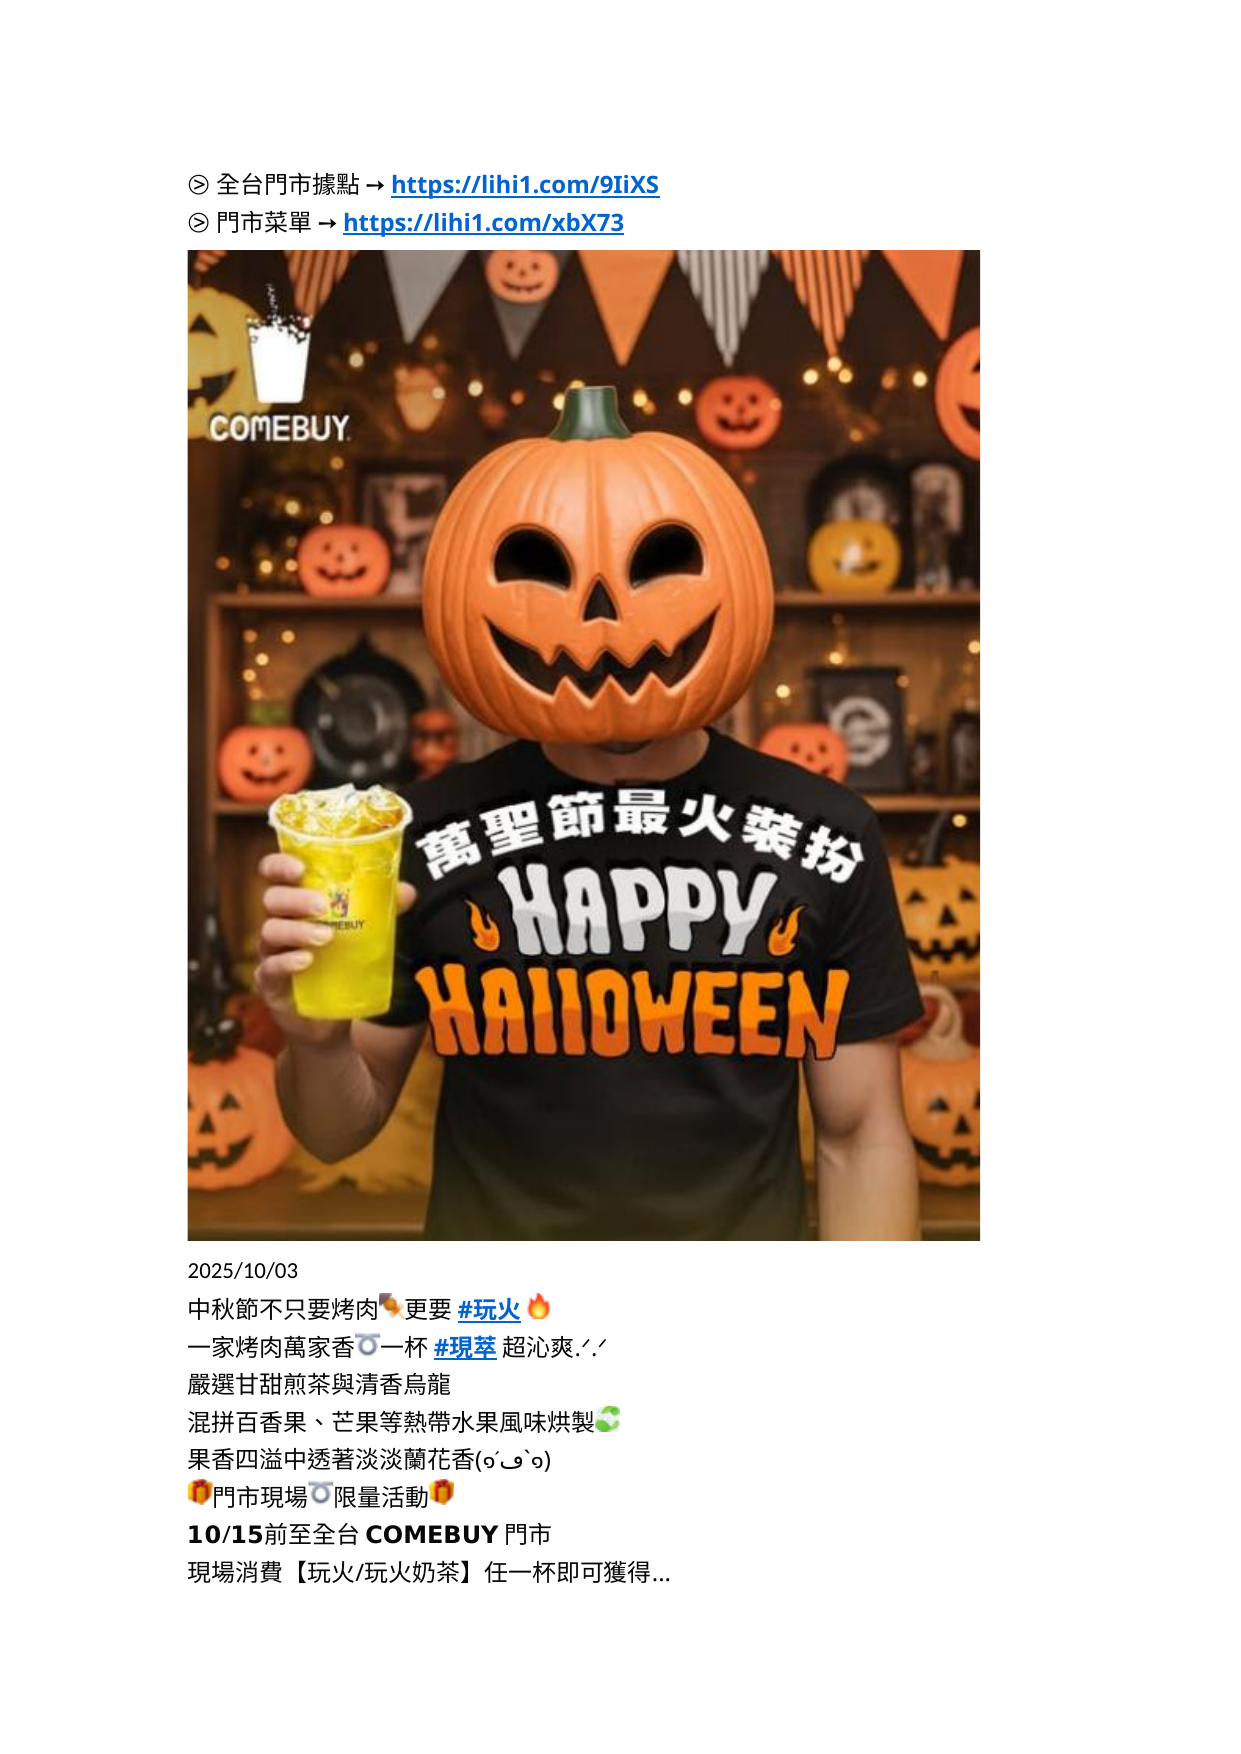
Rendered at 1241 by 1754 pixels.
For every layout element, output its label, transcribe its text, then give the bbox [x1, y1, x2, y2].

picture [594, 1406, 620, 1432]
text ⧁ 門市菜單 ➙ https://lihi1.com/xbX73 [187, 202, 1053, 239]
text 嚴選甘甜煎茶與清香烏龍 [187, 1364, 1053, 1402]
text 混拼百香果、芒果等熱帶水果風味烘製 [187, 1402, 1053, 1439]
text 果香四溢中透著淡淡蘭花香(๑´ڡ`๑) [187, 1439, 1053, 1477]
text 門市現場限量活動 [187, 1477, 1053, 1514]
text 𝟭𝟬/𝟭𝟱前至全台 𝗖𝗢𝗠𝗘𝗕𝗨𝗬 門市 [187, 1514, 1053, 1552]
picture [355, 1331, 381, 1357]
text 2025/10/03 [187, 1252, 1053, 1289]
picture [308, 1479, 334, 1505]
picture [187, 250, 980, 1241]
text 中秋節不只要烤肉更要 #玩火 [187, 1289, 1053, 1327]
text 現場消費【玩火/玩火奶茶】任一杯即可獲得... [187, 1552, 1053, 1589]
picture [429, 1479, 455, 1505]
picture [379, 1293, 405, 1319]
picture [187, 1479, 213, 1505]
text ⧁ 全台門市據點 ➙ https://lihi1.com/9IiXS [187, 164, 1053, 202]
picture [526, 1293, 552, 1319]
text 一家烤肉萬家香一杯 #現萃 超沁爽.ᐟ.ᐟ [187, 1327, 1053, 1364]
